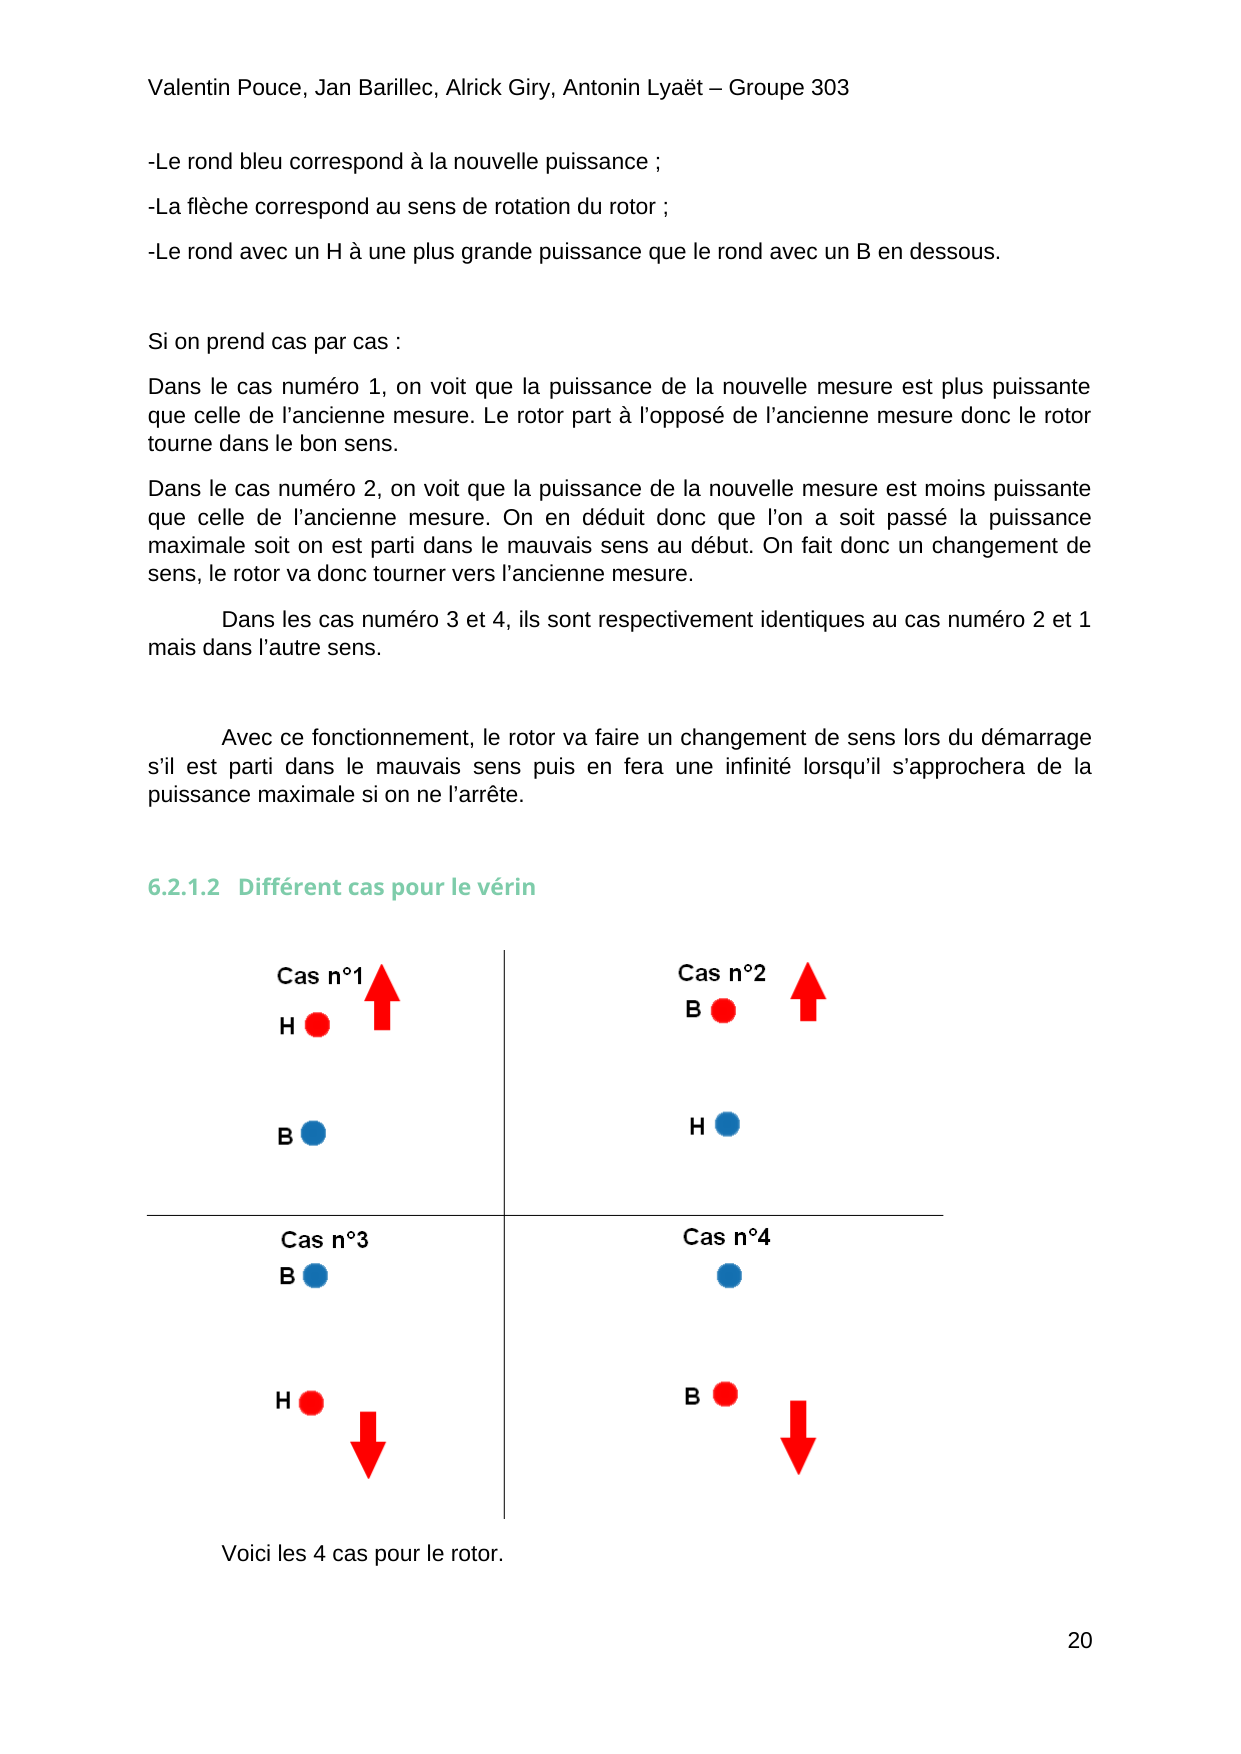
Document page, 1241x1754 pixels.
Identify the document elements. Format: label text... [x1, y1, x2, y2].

text Dans le cas numéro 2, on voit que la puissance de la nouvelle mesure est moins puissante que celle de l’ancienne mesure. On en déduit donc que l’on a soit passé la puissance maximale soit on est parti dans le mauvais sens au début. On fait donc un changement de sens, le rotor va donc tourner vers l’ancienne mesure. [148, 475, 1093, 587]
text -La flèche correspond au sens de rotation du rotor ; [148, 193, 1093, 219]
text -Le rond avec un H à une plus grande puissance que le rond avec un B en dessous. [148, 238, 1093, 264]
text -Le rond bleu correspond à la nouvelle puissance ; [148, 148, 1093, 174]
text Avec ce fonctionnement, le rotor va faire un changement de sens lors du démarrage s’il est parti dans le mauvais sens puis en fera une infinité lorsqu’il s’approchera de la puissance maximale si on ne l’arrête. [148, 724, 1093, 807]
subtitle Différent cas pour le vérin [148, 871, 1093, 902]
text Dans les cas numéro 3 et 4, ils sont respectivement identiques au cas numéro 2 et 1 mais dans l’autre sens. [148, 606, 1093, 660]
text Dans le cas numéro 1, on voit que la puissance de la nouvelle mesure est plus puissante que celle de l’ancienne mesure. Le rotor part à l’opposé de l’ancienne mesure donc le rotor tourne dans le bon sens. [148, 373, 1093, 456]
text Si on prend cas par cas : [148, 328, 1093, 354]
picture [146, 950, 944, 1519]
